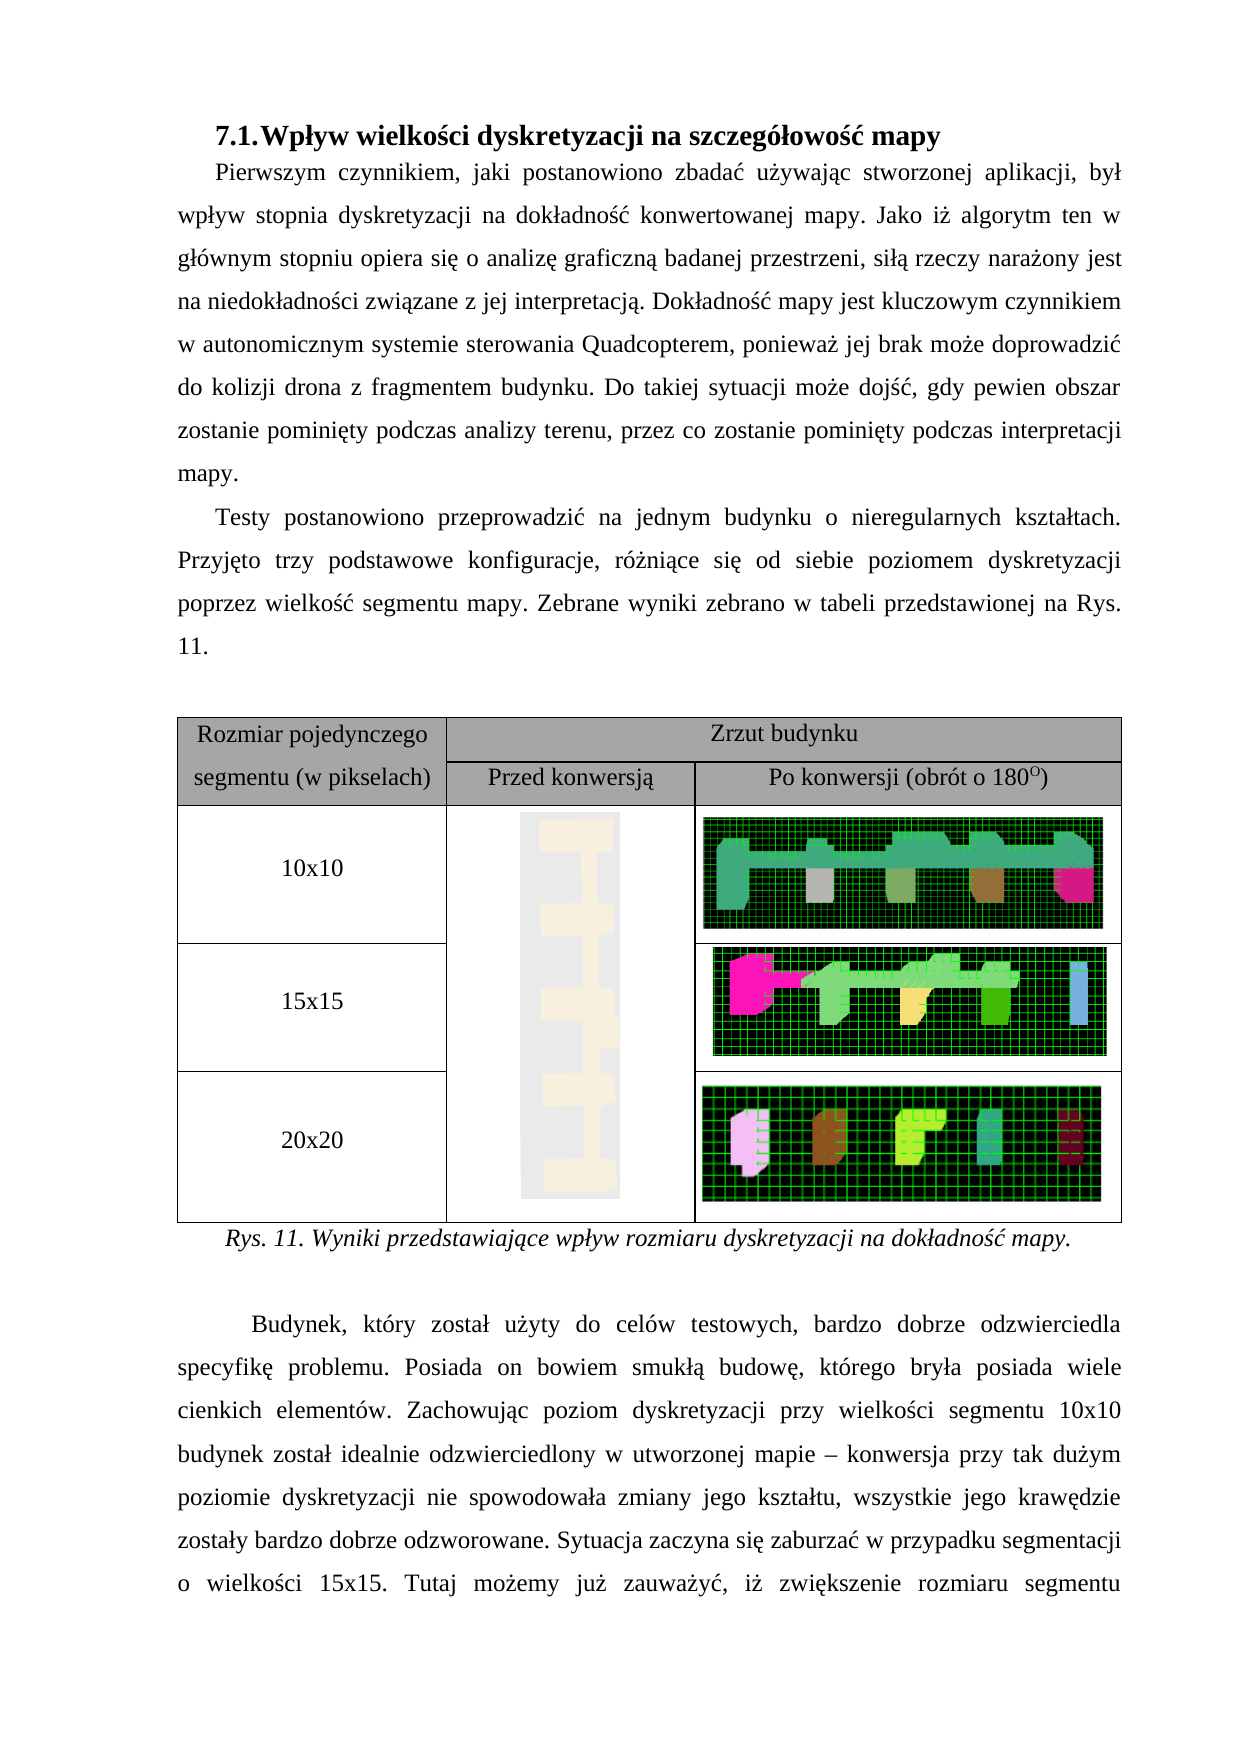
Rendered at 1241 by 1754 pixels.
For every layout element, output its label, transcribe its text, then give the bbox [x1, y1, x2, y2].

table_cell [696, 806, 1121, 943]
text Testy postanowiono przeprowadzić na jednym budynku o nieregularnych kształtach. Przyjęto trzy podstawowe konfiguracje, różniące się od siebie poziomem dyskretyzacji poprzez wielkość segmentu mapy. Zebrane wyniki zebrano w tabeli przedstawionej na Rys. 11. [177, 502, 1122, 660]
picture [701, 816, 1104, 929]
table_header Zrzut budynku [447, 718, 1121, 761]
table_cell [696, 944, 1121, 1071]
table_cell Po konwersji (obrót o 180O) [696, 763, 1121, 805]
table_cell [696, 1072, 1121, 1222]
picture [701, 1084, 1104, 1208]
table_cell 20x20 [178, 1072, 446, 1222]
text Rys. 11. Wyniki przedstawiające wpływ rozmiaru dyskretyzacji na dokładność mapy. [177, 1223, 1122, 1252]
table_cell [447, 806, 694, 1222]
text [177, 1309, 1122, 1597]
table_header Rozmiar pojedynczego segmentu (w pikselach) [178, 718, 446, 805]
text Pierwszym czynnikiem, jaki postanowiono zbadać używając stworzonej aplikacji, był wpływ stopnia dyskretyzacji na dokładność konwertowanej mapy. Jako iż algorytm ten w głównym stopniu opiera się o analizę graficzną badanej przestrzeni, siłą rzeczy narażony jest na niedokładności związane z jej interpretacją. Dokładność mapy jest kluczowym czynnikiem w autonomicznym systemie sterowania Quadcopterem, ponieważ jej brak może doprowadzić do kolizji drona z fragmentem budynku. Do takiej sytuacji może dojść, gdy pewien obszar zostanie pominięty podczas analizy terenu, przez co zostanie pominięty podczas interpretacji mapy. [177, 157, 1122, 487]
table_cell Przed konwersją [447, 763, 694, 805]
picture [709, 945, 1107, 1057]
picture [517, 812, 625, 1202]
table_cell 10x10 [178, 806, 446, 943]
subtitle Wpływ wielkości dyskretyzacji na szczegółowość mapy [215, 118, 1122, 152]
table_cell 15x15 [178, 944, 446, 1071]
